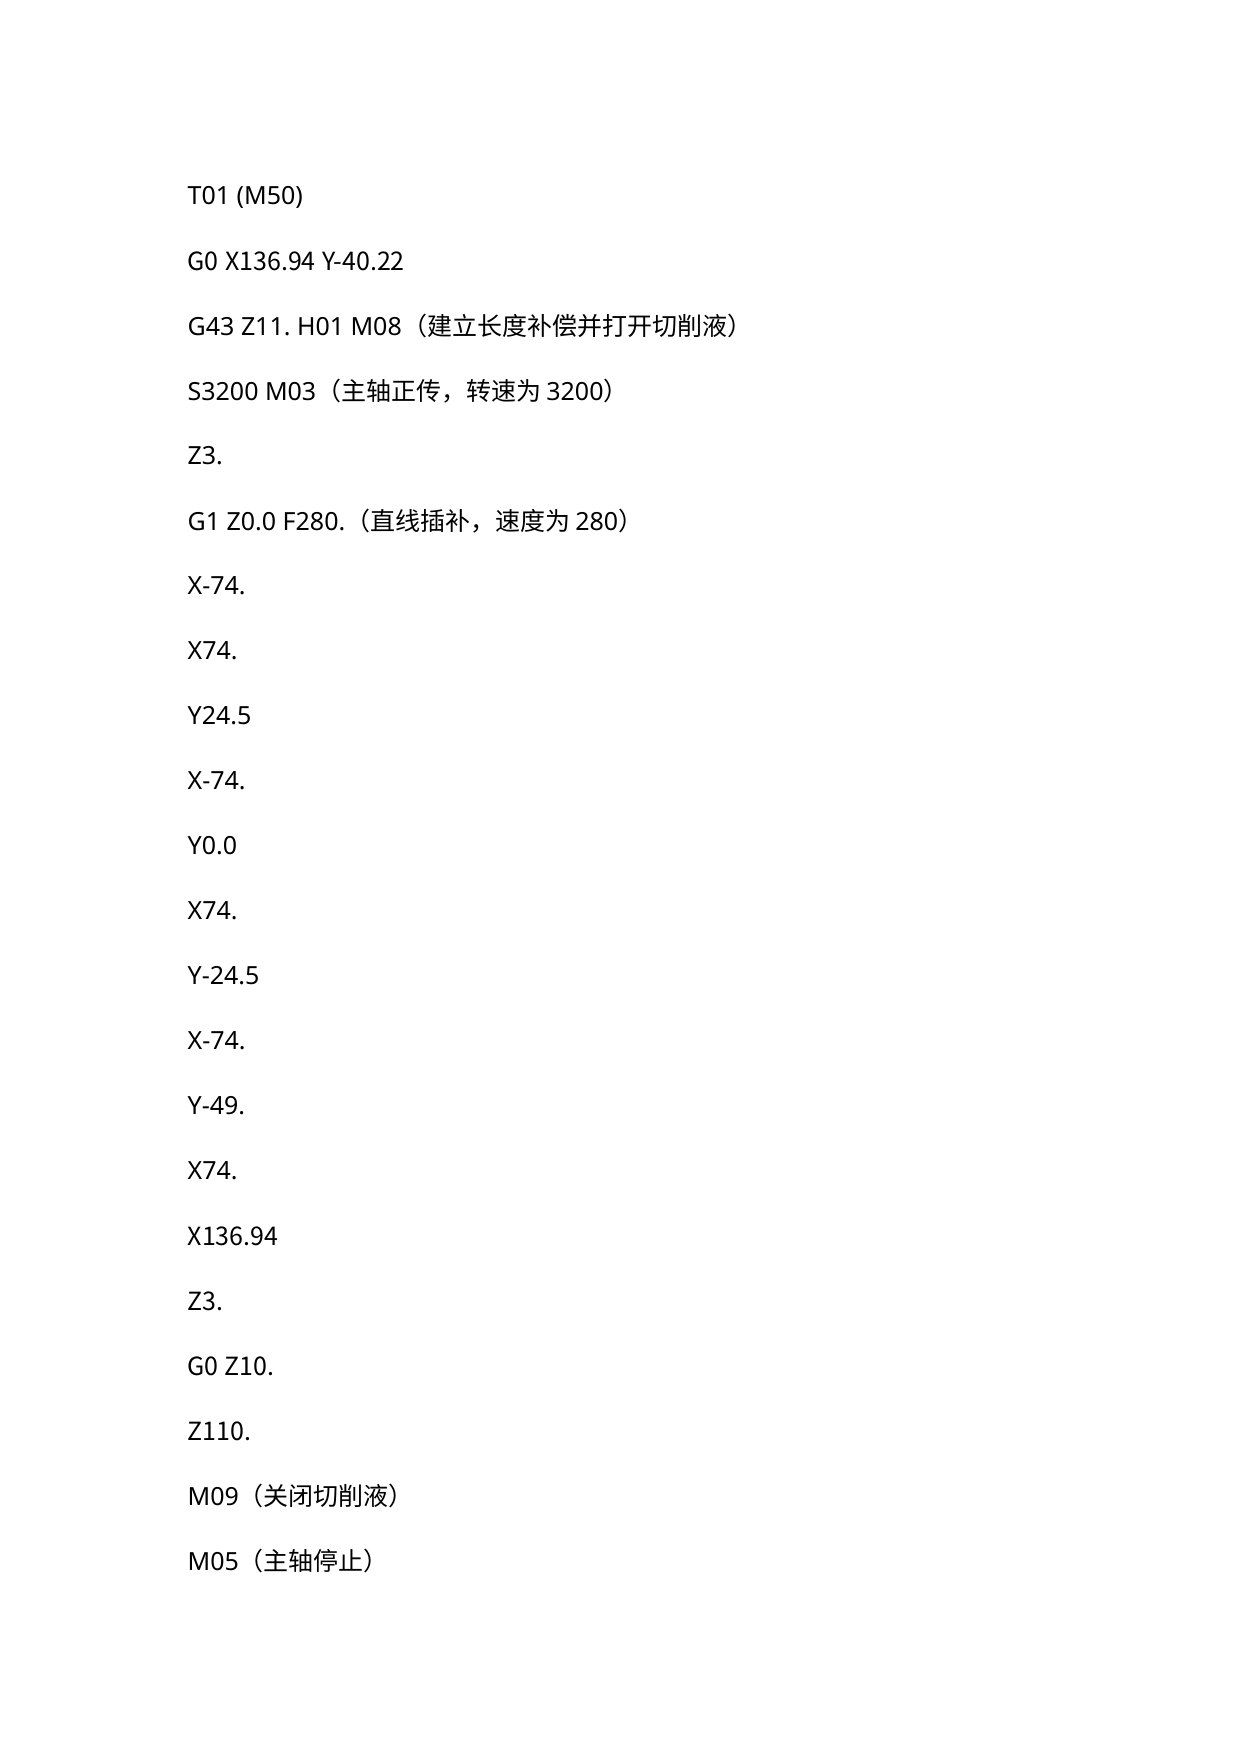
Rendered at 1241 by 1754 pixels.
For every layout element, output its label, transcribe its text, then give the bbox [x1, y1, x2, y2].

text G1 Z0.0 F280.（直线插补，速度为280） [187, 487, 1053, 552]
text M09（关闭切削液） [187, 1462, 1053, 1527]
text Z3. [187, 422, 1053, 487]
text X-74. [187, 1007, 1053, 1072]
text G0 X136.94 Y-40.22 [187, 227, 1053, 292]
text X-74. [187, 747, 1053, 812]
text X136.94 [187, 1202, 1053, 1267]
text X-74. [187, 552, 1053, 617]
text T01 (M50) [187, 162, 1053, 227]
text Z110. [187, 1397, 1053, 1462]
text G0 Z10. [187, 1332, 1053, 1397]
text M05（主轴停止） [187, 1527, 1053, 1592]
text Y-49. [187, 1072, 1053, 1137]
text Y-24.5 [187, 942, 1053, 1007]
text Z3. [187, 1267, 1053, 1332]
text S3200 M03（主轴正传，转速为3200） [187, 357, 1053, 422]
text Y24.5 [187, 682, 1053, 747]
text X74. [187, 617, 1053, 682]
text X74. [187, 877, 1053, 942]
text Y0.0 [187, 812, 1053, 877]
text G43 Z11. H01 M08（建立长度补偿并打开切削液） [187, 292, 1053, 357]
text X74. [187, 1137, 1053, 1202]
